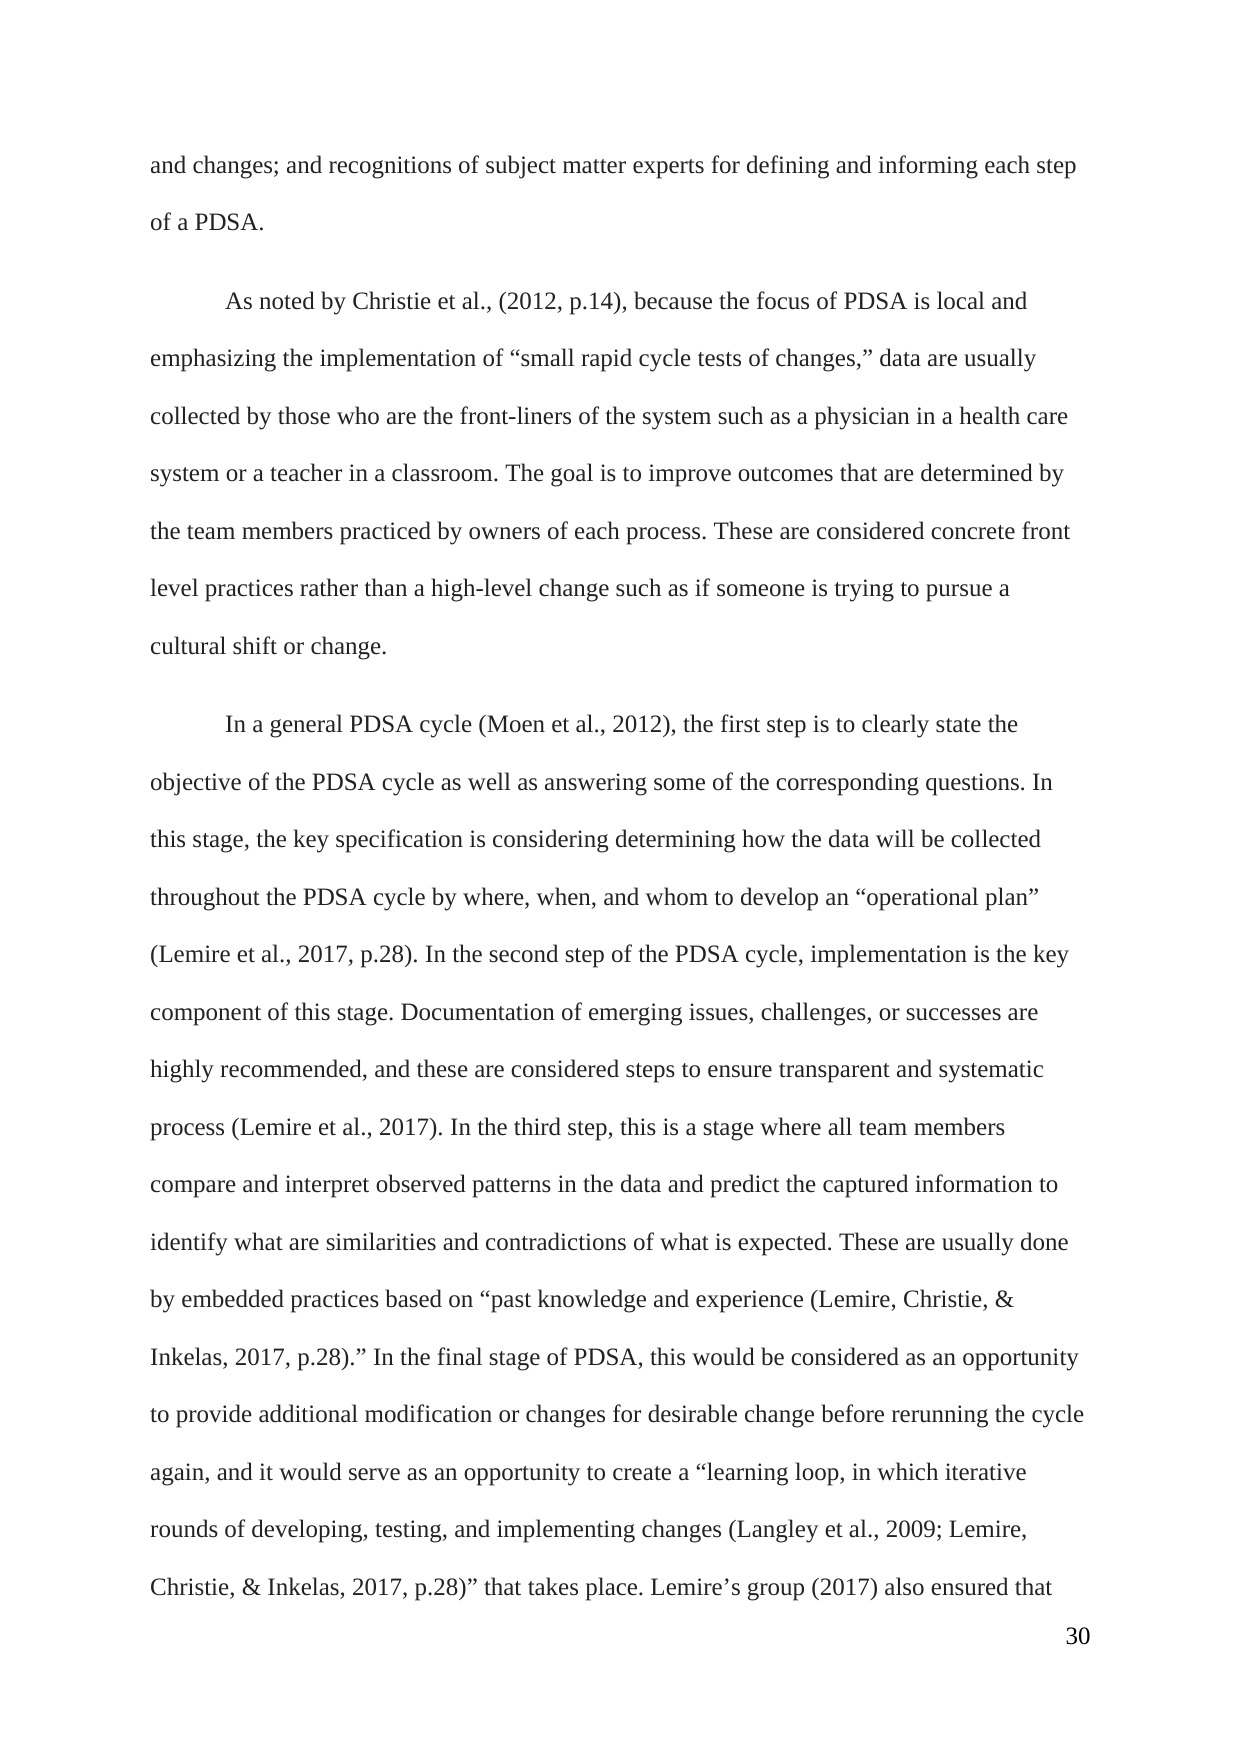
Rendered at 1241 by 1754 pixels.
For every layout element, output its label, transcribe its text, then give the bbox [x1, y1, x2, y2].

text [150, 150, 1090, 236]
text As noted by Christie et al., (2012, p.14), because the focus of PDSA is local and emphasizing the implementation of “small rapid cycle tests of changes,” data are usually collected by those who are the front-liners of the system such as a physician in a health care system or a teacher in a classroom. The goal is to improve outcomes that are determined by the team members practiced by owners of each process. These are considered concrete front level practices rather than a high-level change such as if someone is trying to pursue a cultural shift or change. [150, 286, 1090, 659]
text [150, 709, 1090, 1600]
